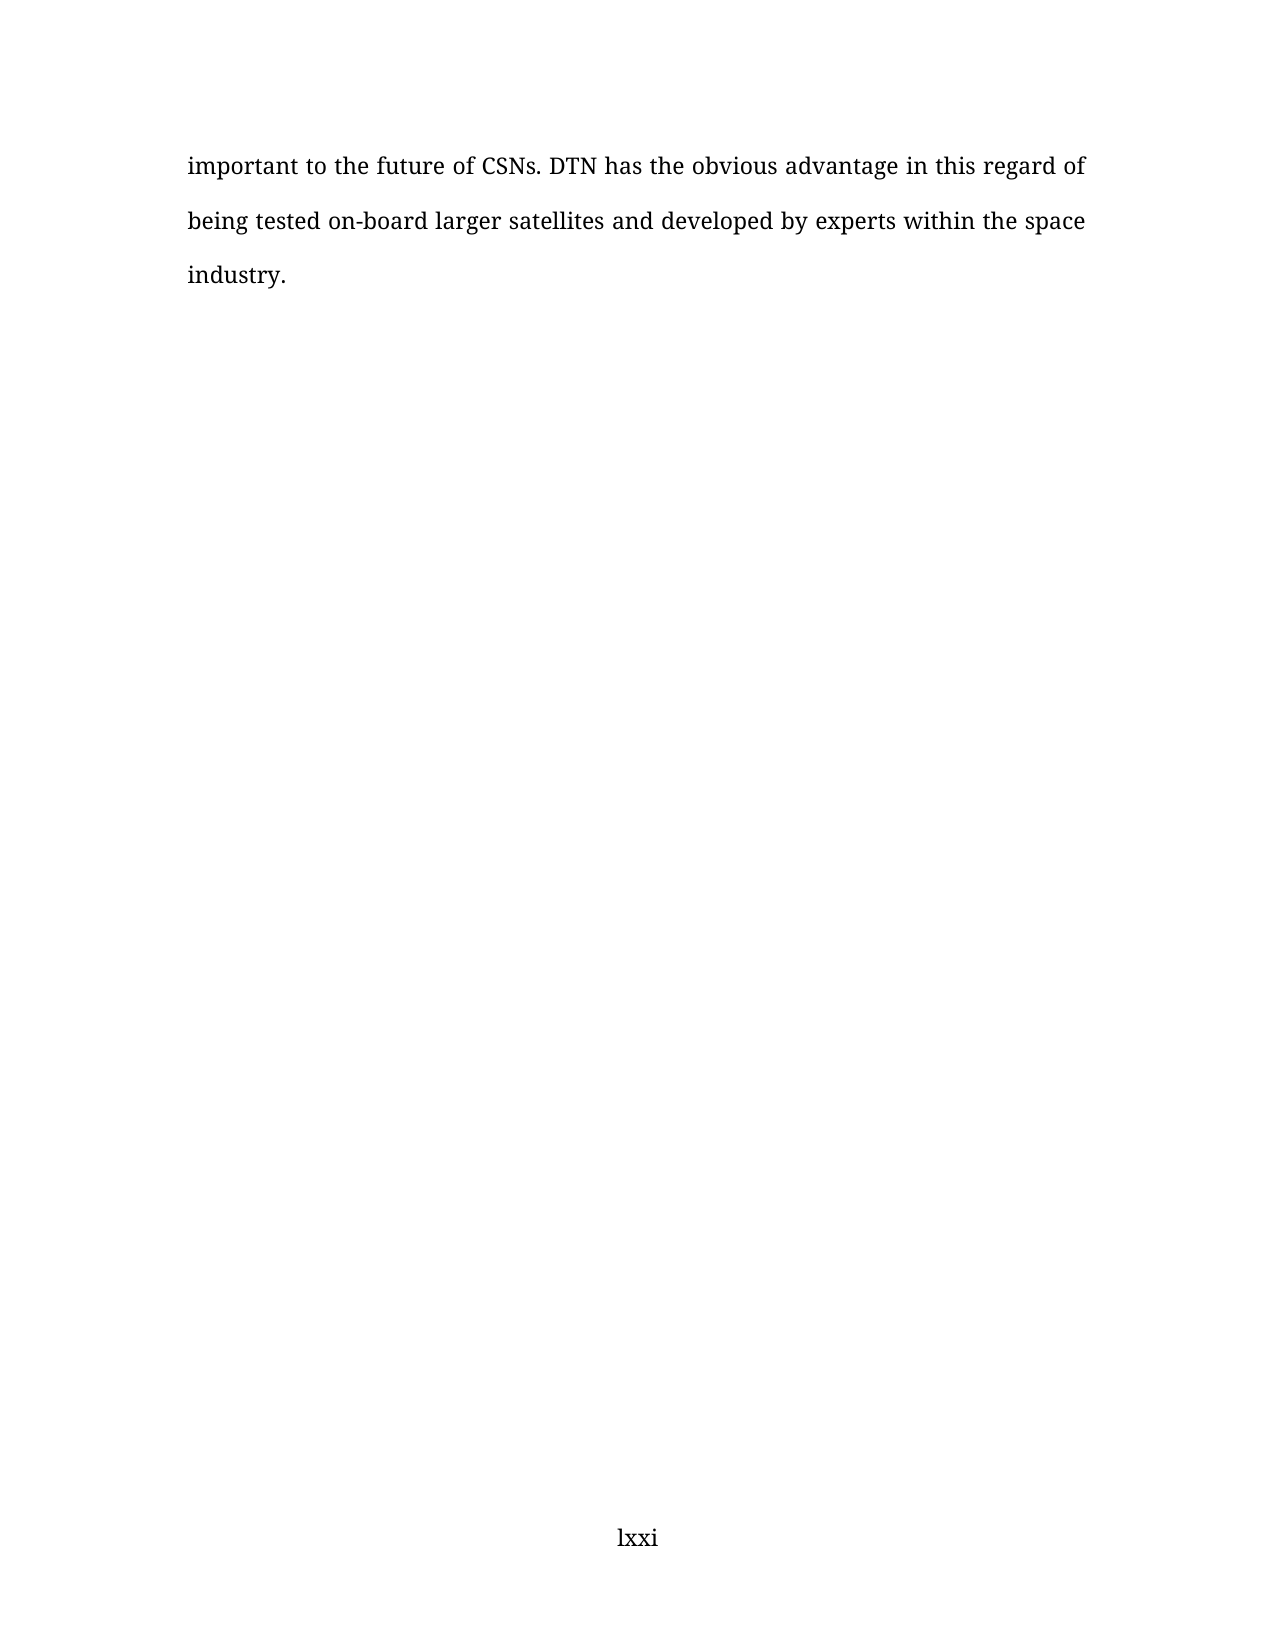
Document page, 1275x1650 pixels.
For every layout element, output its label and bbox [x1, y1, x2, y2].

text [187, 150, 1087, 291]
